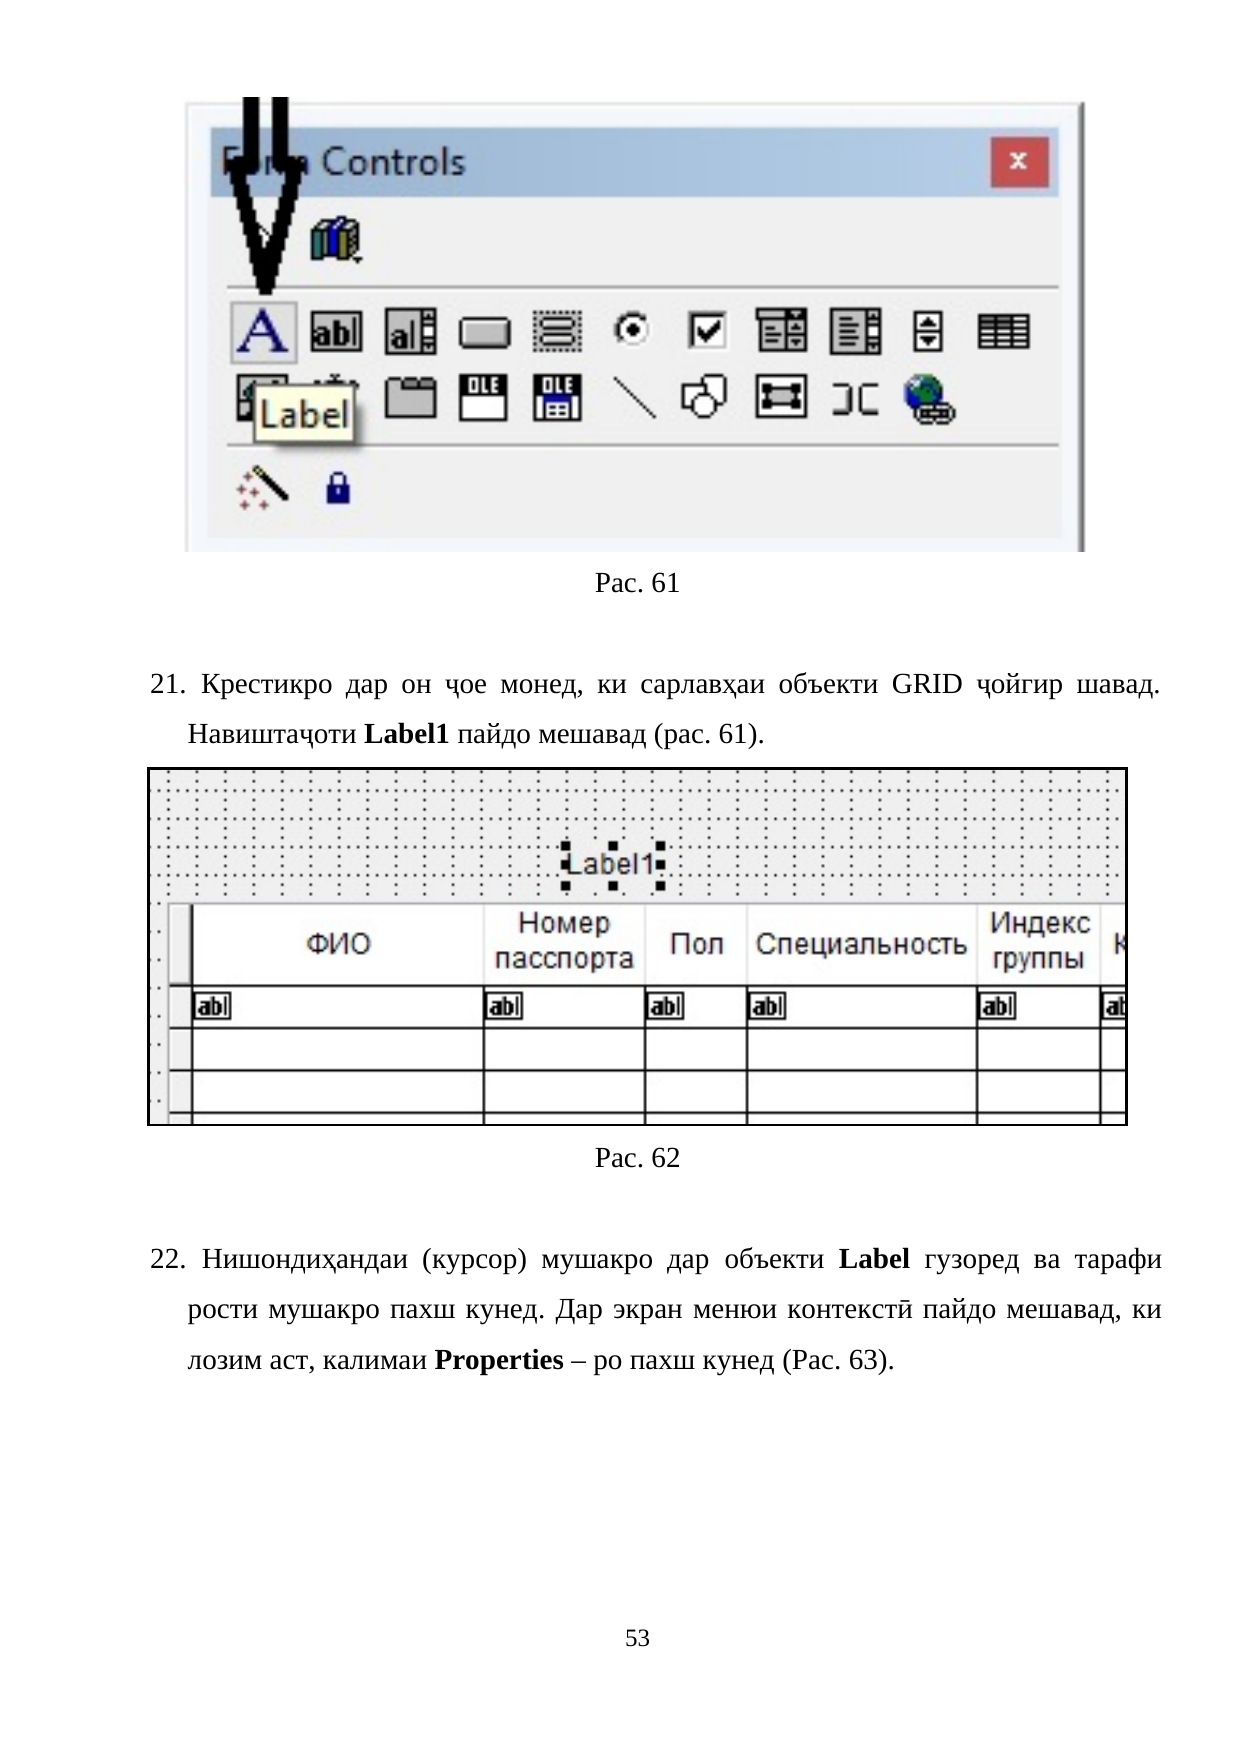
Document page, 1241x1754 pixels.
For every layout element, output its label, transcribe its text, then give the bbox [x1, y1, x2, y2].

list Нишондиҳандаи (курсор) мушакро дар объекти Label гузоред ва тарафи рости мушакро пахш кунед. Дар экран менюи контекстӣ пайдо мешавад, ки лозим аст, калимаи Properties – ро пахш кунед (Рас. 63). [150, 1241, 1162, 1375]
picture [150, 770, 1125, 1124]
list Крестикро дар он ҷое монед, ки сарлавҳаи объекти GRID ҷойгир шавад. Навиштаҷоти Label1 пайдо мешавад (рас. 61). [150, 666, 1162, 750]
list Рас. 62 [112, 1141, 1162, 1174]
list Рас. 61 [112, 566, 1162, 599]
picture [183, 97, 1092, 552]
